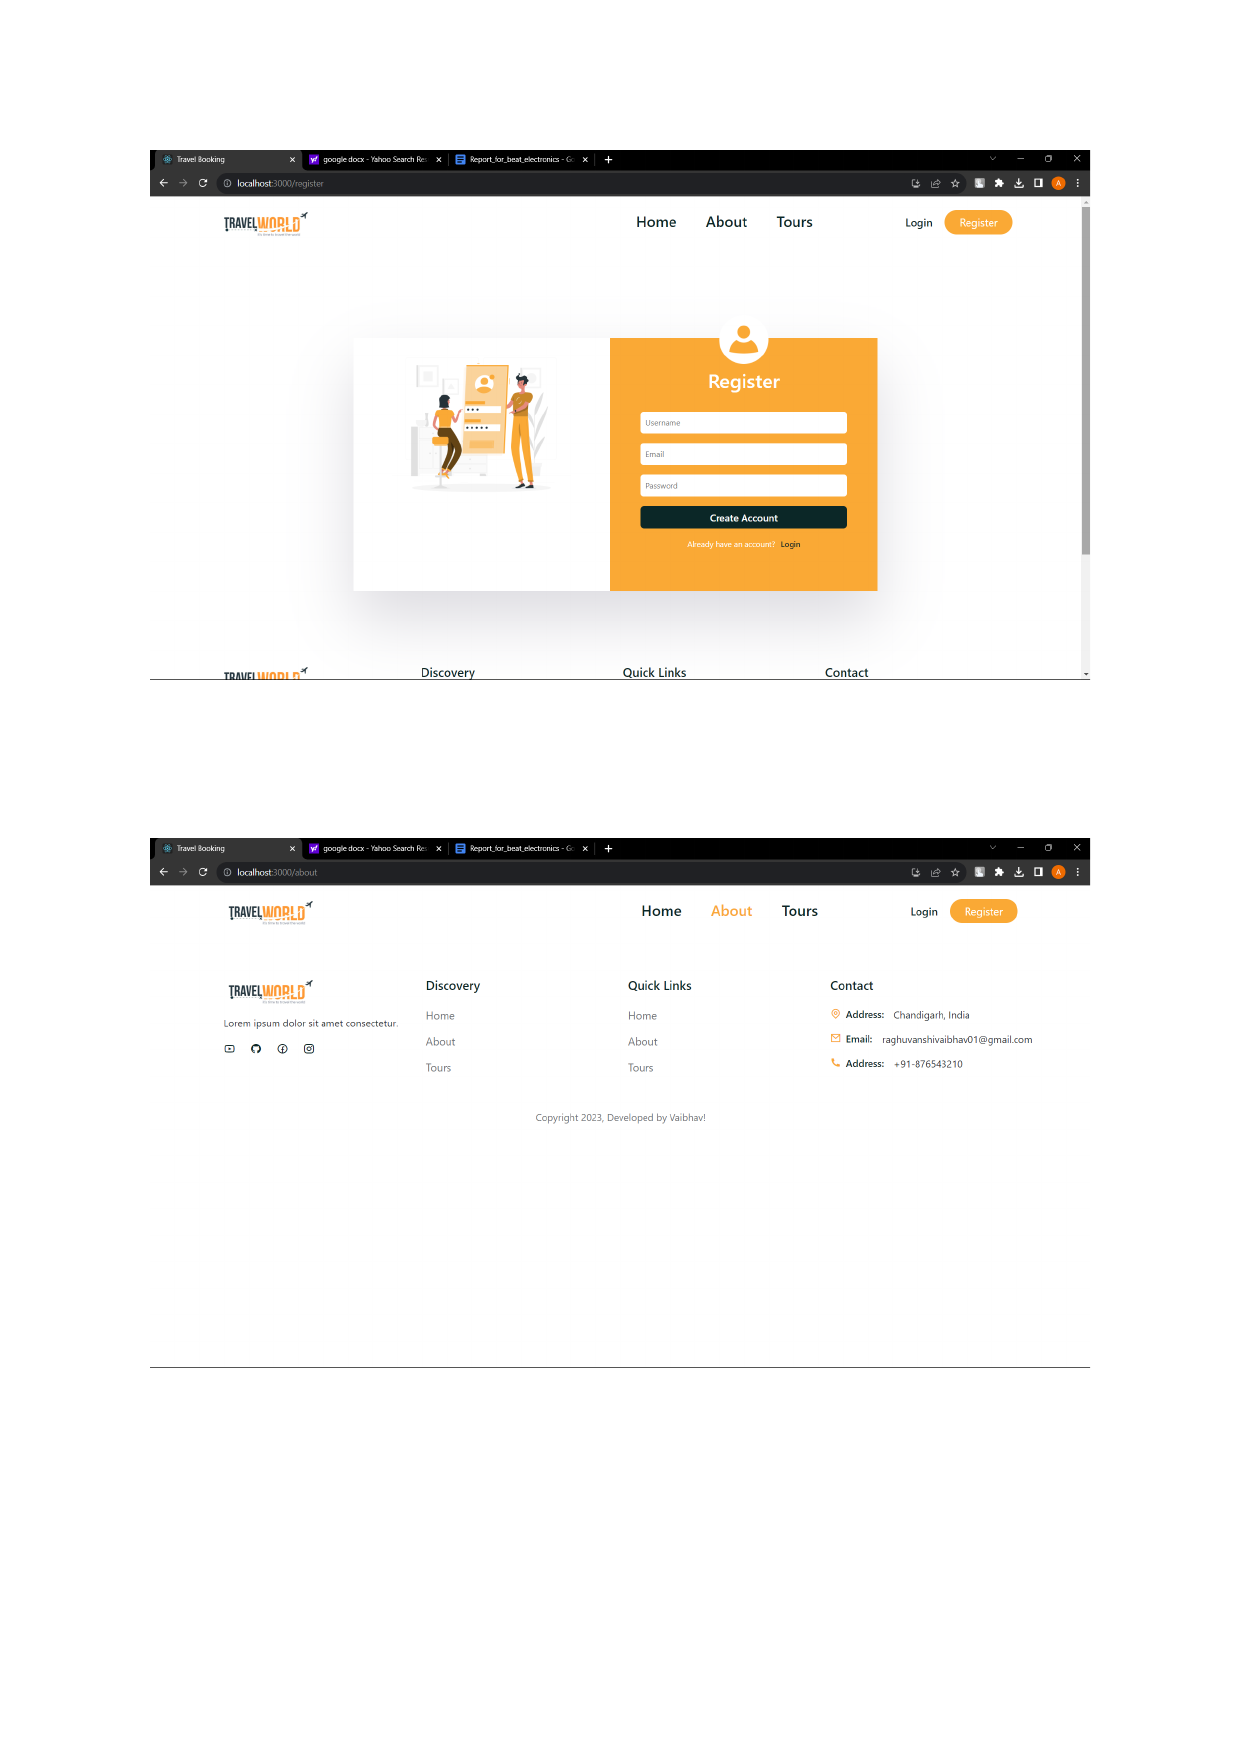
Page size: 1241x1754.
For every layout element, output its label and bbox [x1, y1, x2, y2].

picture [150, 150, 1091, 680]
picture [150, 838, 1091, 1368]
